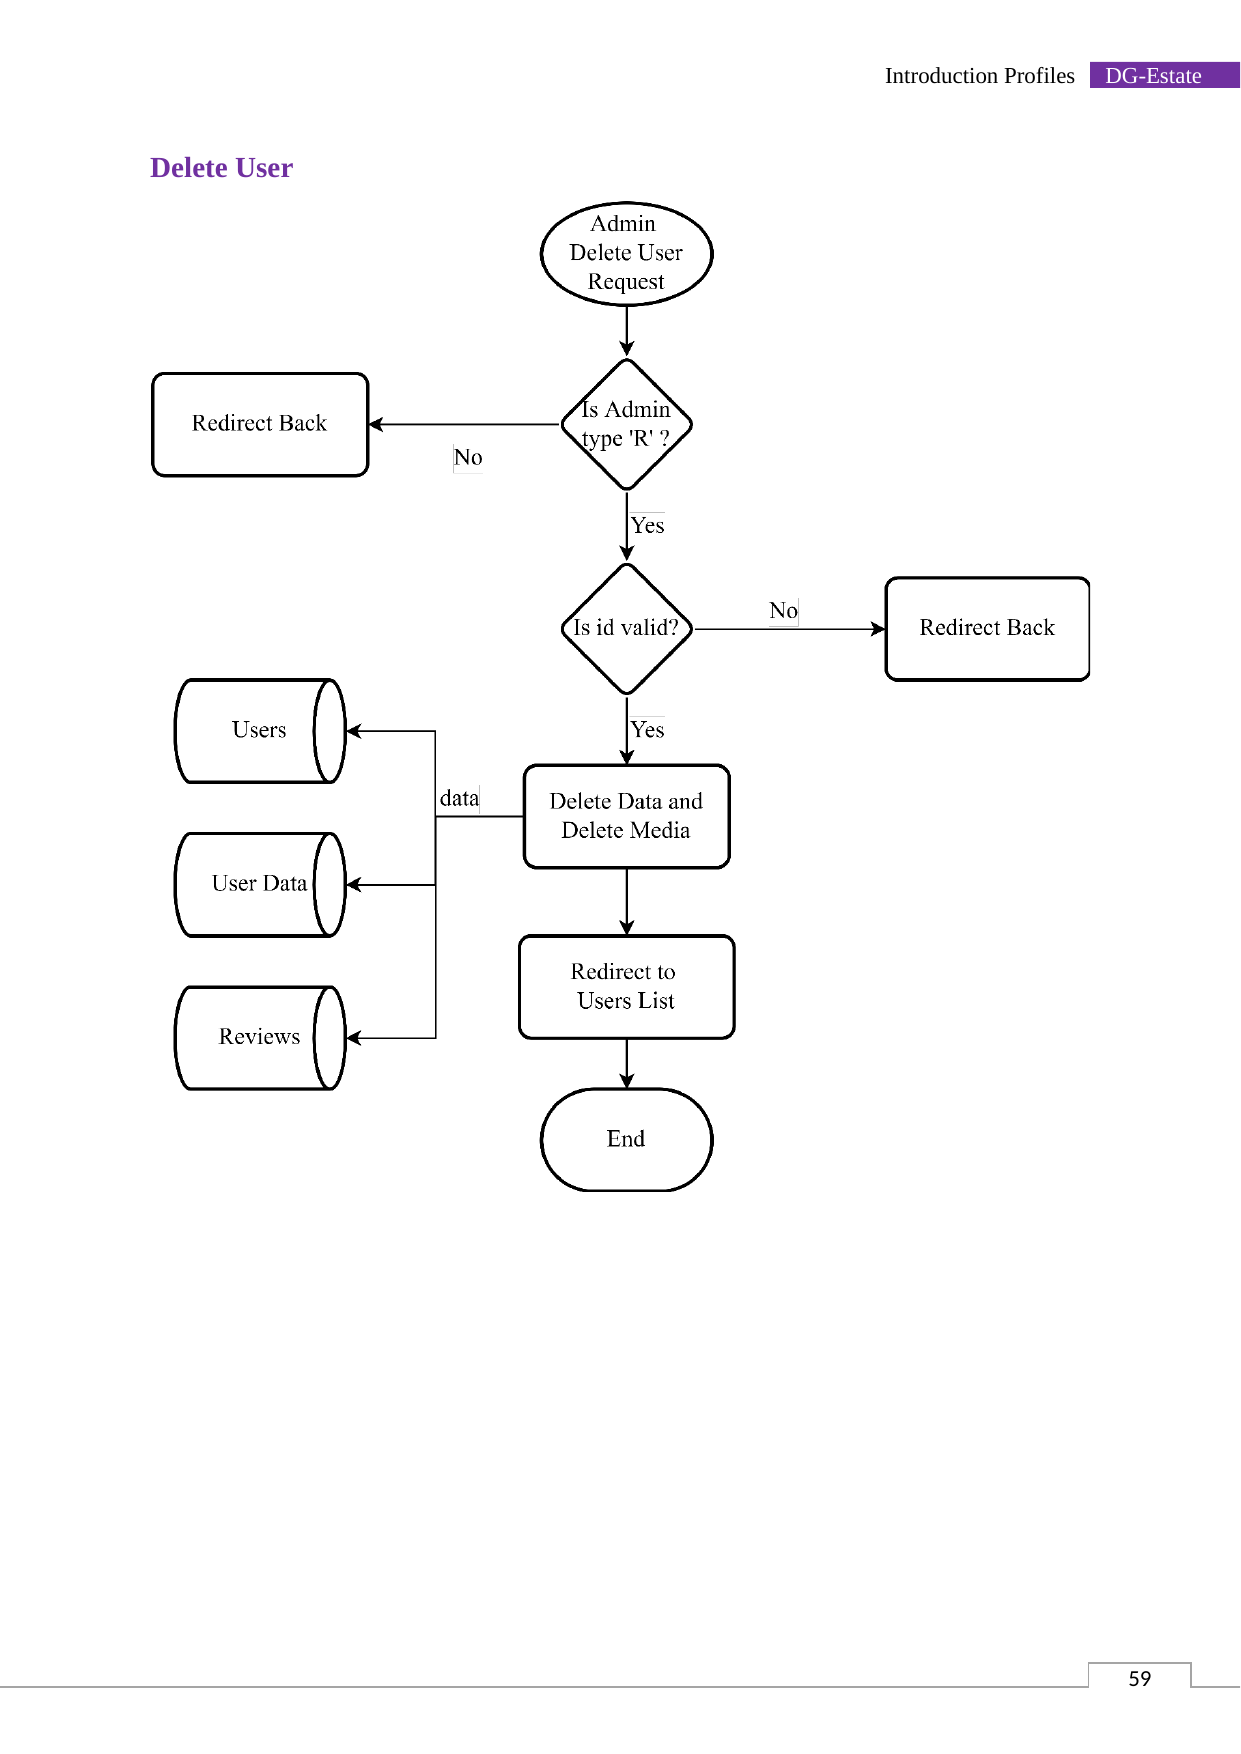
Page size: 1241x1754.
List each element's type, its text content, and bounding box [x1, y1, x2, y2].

picture [150, 200, 1091, 1192]
title Delete User [150, 150, 1090, 183]
